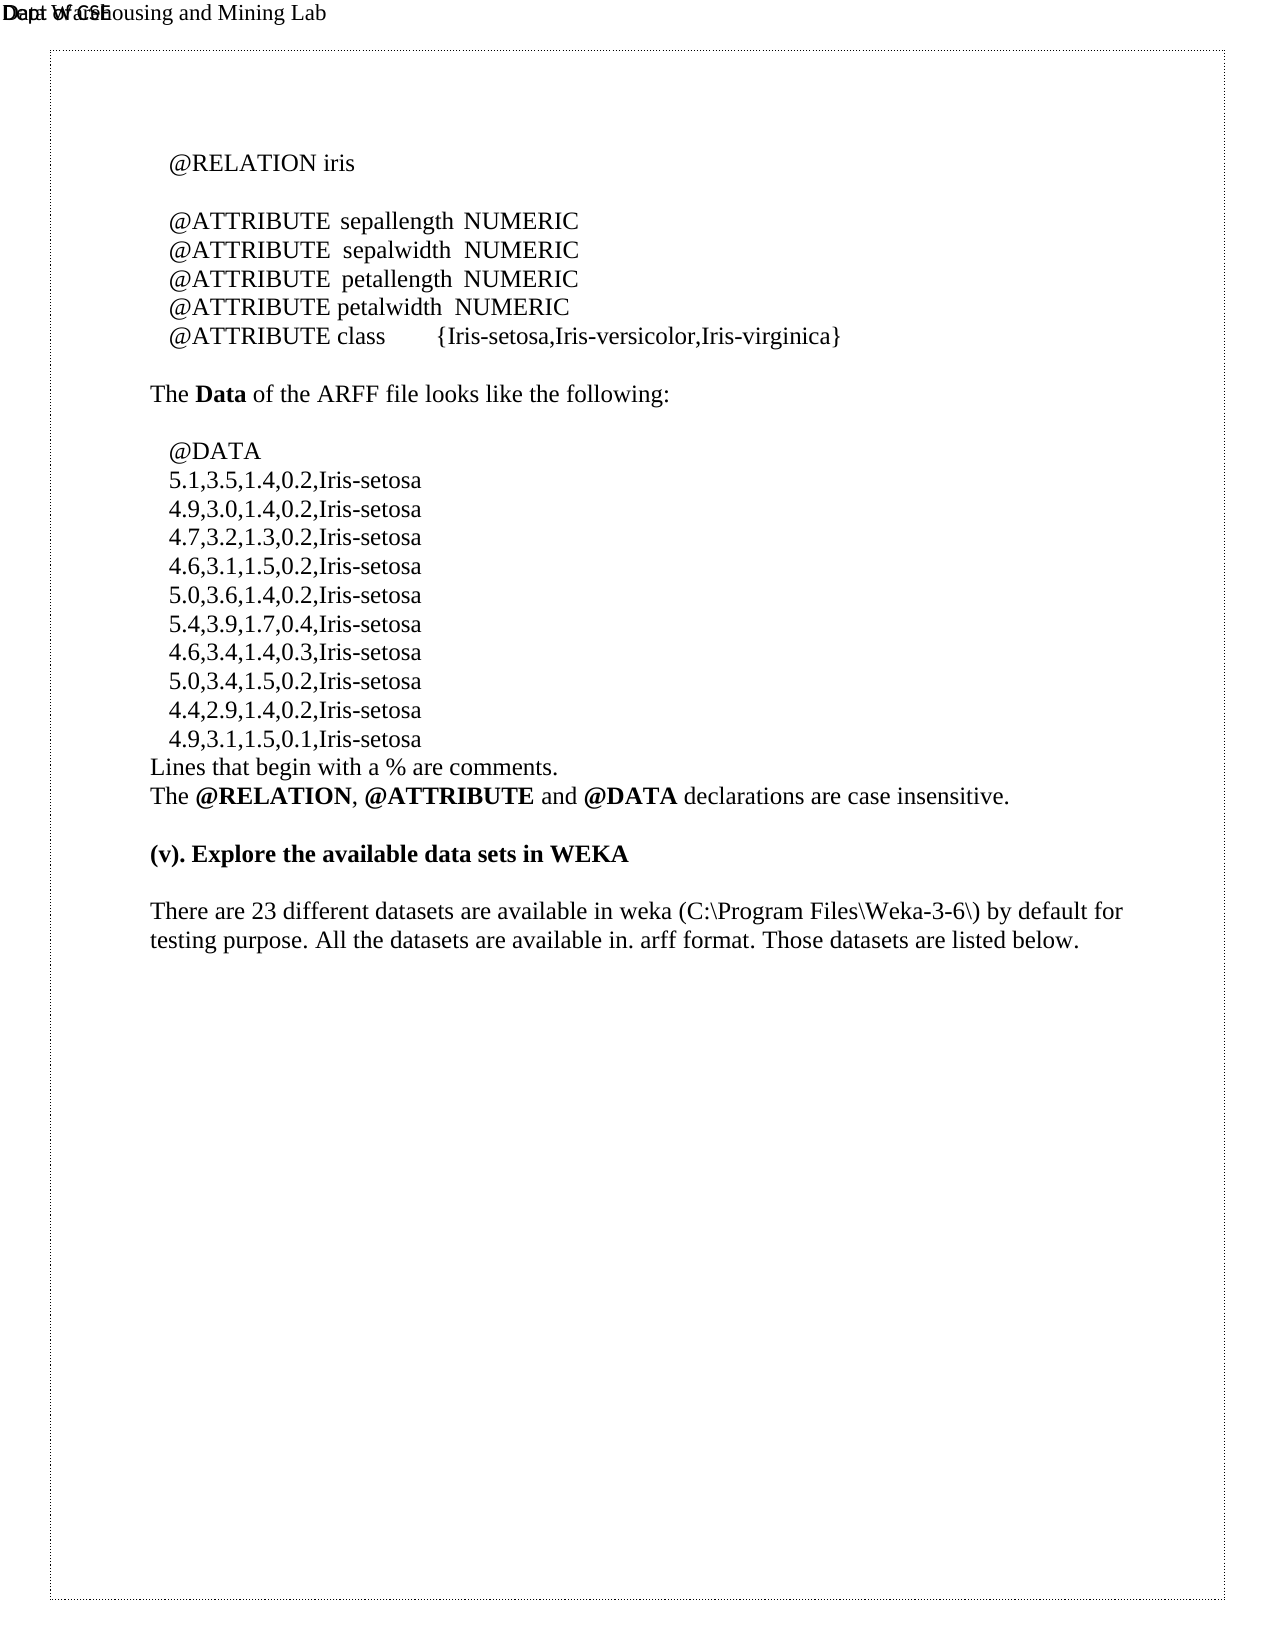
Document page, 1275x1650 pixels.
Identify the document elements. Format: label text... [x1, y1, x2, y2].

text 5.1,3.5,1.4,0.2,Iris-setosa [169, 465, 1177, 494]
text 4.6,3.1,1.5,0.2,Iris-setosa [169, 551, 1177, 580]
text @DATA [169, 437, 1177, 465]
text 4.7,3.2,1.3,0.2,Iris-setosa [169, 522, 1177, 551]
text The @RELATION, @ATTRIBUTE and @DATA declarations are case insensitive. [150, 781, 1177, 810]
text 4.9,3.0,1.4,0.2,Iris-setosa [169, 494, 1177, 522]
text 4.4,2.9,1.4,0.2,Iris-setosa [169, 695, 1177, 724]
text 5.0,3.4,1.5,0.2,Iris-setosa [169, 666, 1177, 695]
text 4.6,3.4,1.4,0.3,Iris-setosa [169, 637, 1177, 666]
text 5.4,3.9,1.7,0.4,Iris-setosa [169, 609, 1177, 637]
text 4.9,3.1,1.5,0.1,Iris-setosa [169, 724, 1177, 752]
text There are 23 different datasets are available in weka (C:\Program Files\Weka-3-6\) by default for testing purpose. All the datasets are available in. arff format. Those datasets are listed below. [150, 896, 1177, 954]
text Lines that begin with a % are comments. [150, 752, 1177, 781]
subtitle Explore the available data sets in WEKA [150, 839, 1177, 868]
text @RELATION iris [169, 148, 1177, 177]
text 5.0,3.6,1.4,0.2,Iris-setosa [169, 580, 1177, 609]
text @ATTRIBUTE sepallength NUMERIC @ATTRIBUTE sepalwidth NUMERIC @ATTRIBUTE petallength NUMERIC @ATTRIBUTE petalwidth NUMERIC [169, 206, 579, 321]
text @ATTRIBUTE class {Iris-setosa,Iris-versicolor,Iris-virginica} The Data of the ARFF file looks like the following: [150, 321, 847, 408]
